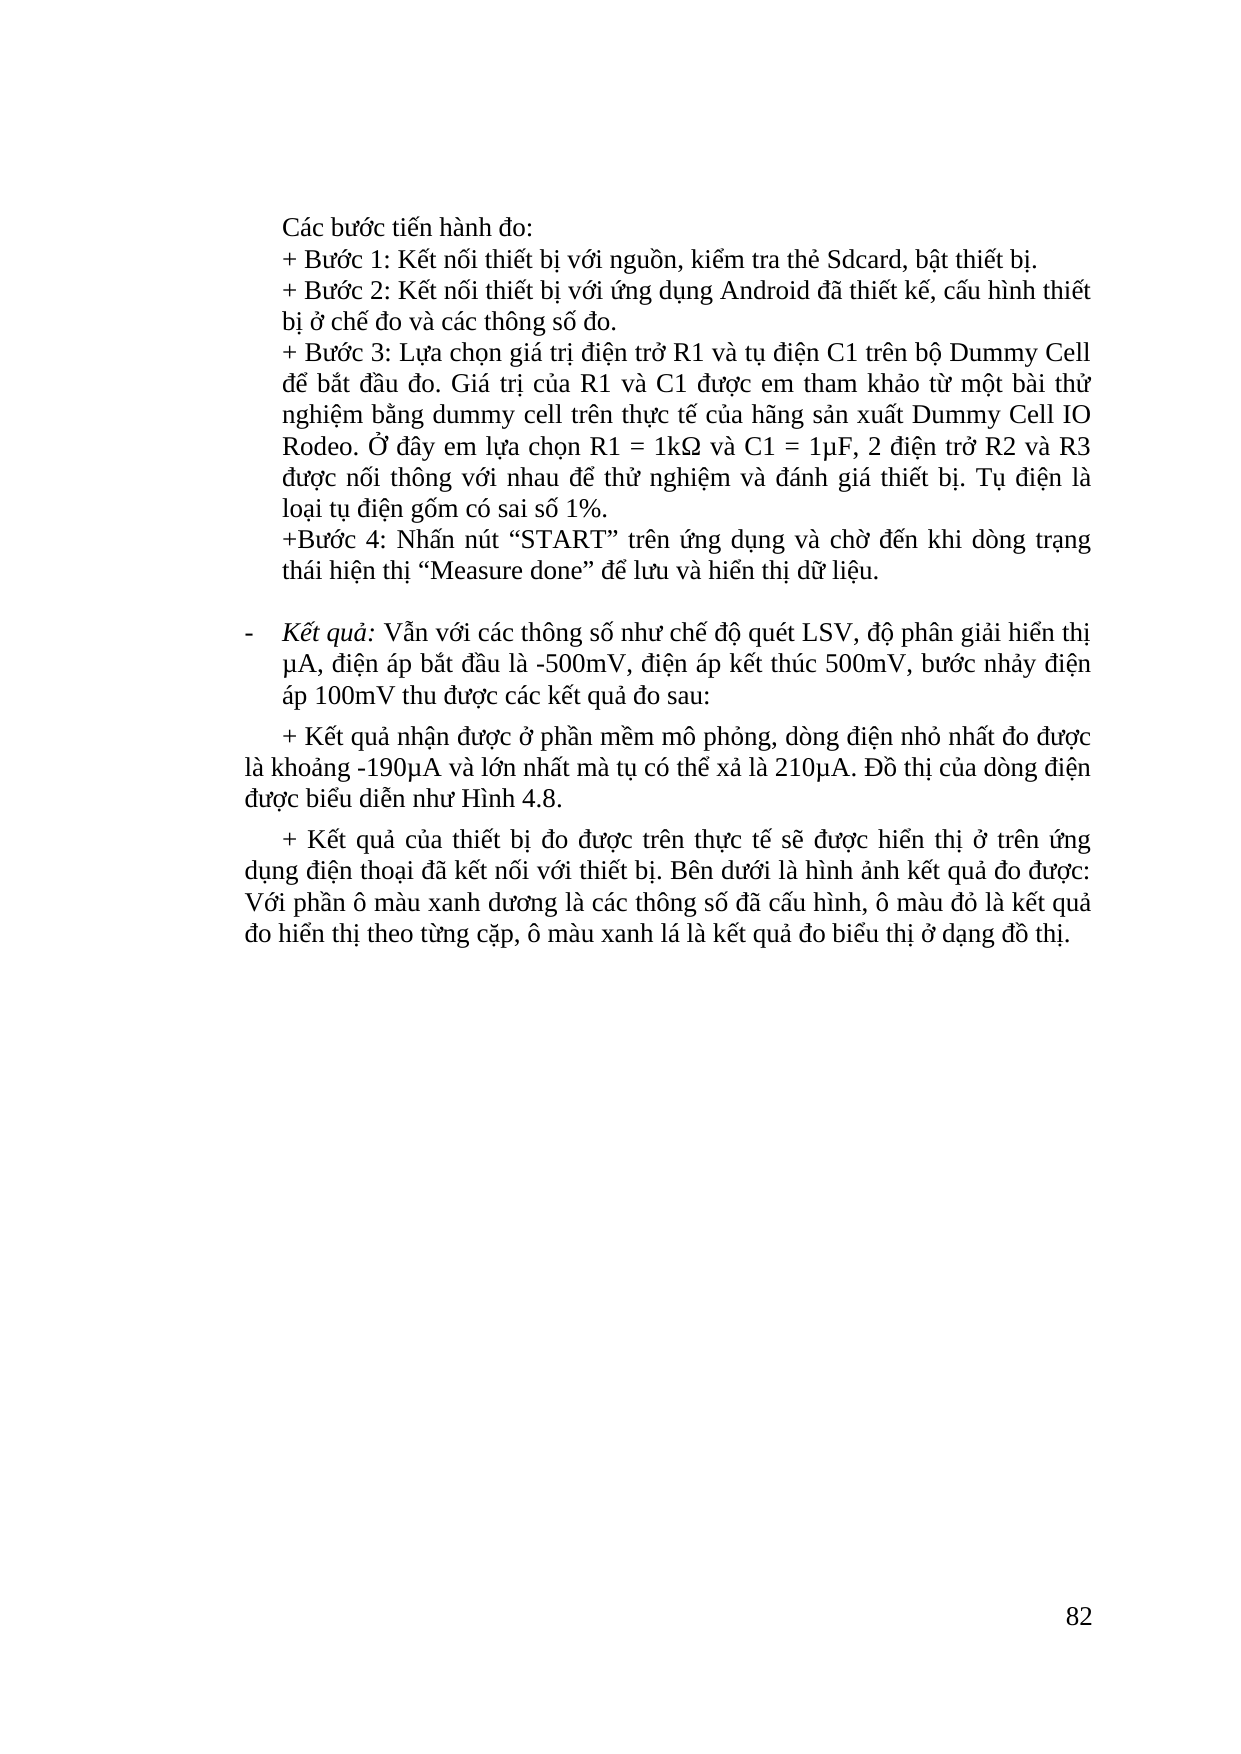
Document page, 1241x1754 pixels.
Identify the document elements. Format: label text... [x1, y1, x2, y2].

list Kết quả: Vẫn với các thông số như chế độ quét LSV, độ phân giải hiển thị µA, điện áp bắt đầu là -500mV, điện áp kết thúc 500mV, bước nhảy điện áp 100mV thu được các kết quả đo sau: [244, 616, 1092, 710]
text + Kết quả của thiết bị đo được trên thực tế sẽ được hiển thị ở trên ứng dụng điện thoại đã kết nối với thiết bị. Bên dưới là hình ảnh kết quả đo được: Với phần ô màu xanh dương là các thông số đã cấu hình, ô màu đỏ là kết quả đo hiển thị theo từng cặp, ô màu xanh lá là kết quả đo biểu thị ở dạng đồ thị. [244, 823, 1092, 948]
list +Bước 4: Nhấn nút “START” trên ứng dụng và chờ đến khi dòng trạng thái hiện thị “Measure done” để lưu và hiển thị dữ liệu. [282, 523, 1092, 585]
list + Bước 3: Lựa chọn giá trị điện trở R1 và tụ điện C1 trên bộ Dummy Cell để bắt đầu đo. Giá trị của R1 và C1 được em tham khảo từ một bài thử nghiệm bằng dummy cell trên thực tế của hãng sản xuất Dummy Cell IO Rodeo. Ở đây em lựa chọn R1 = 1kΩ và C1 = 1µF, 2 điện trở R2 và R3 được nối thông với nhau để thử nghiệm và đánh giá thiết bị. Tụ điện là loại tụ điện gốm có sai số 1%. [282, 336, 1092, 523]
list Các bước tiến hành đo: [207, 212, 1092, 243]
list + Bước 1: Kết nối thiết bị với nguồn, kiểm tra thẻ Sdcard, bật thiết bị. [282, 243, 1092, 274]
text + Kết quả nhận được ở phần mềm mô phỏng, dòng điện nhỏ nhất đo được là khoảng -190µA và lớn nhất mà tụ có thể xả là 210µA. Đồ thị của dòng điện được biểu diễn như Hình 4.8. [244, 720, 1092, 813]
list + Bước 2: Kết nối thiết bị với ứng dụng Android đã thiết kế, cấu hình thiết bị ở chế đo và các thông số đo. [282, 274, 1092, 336]
